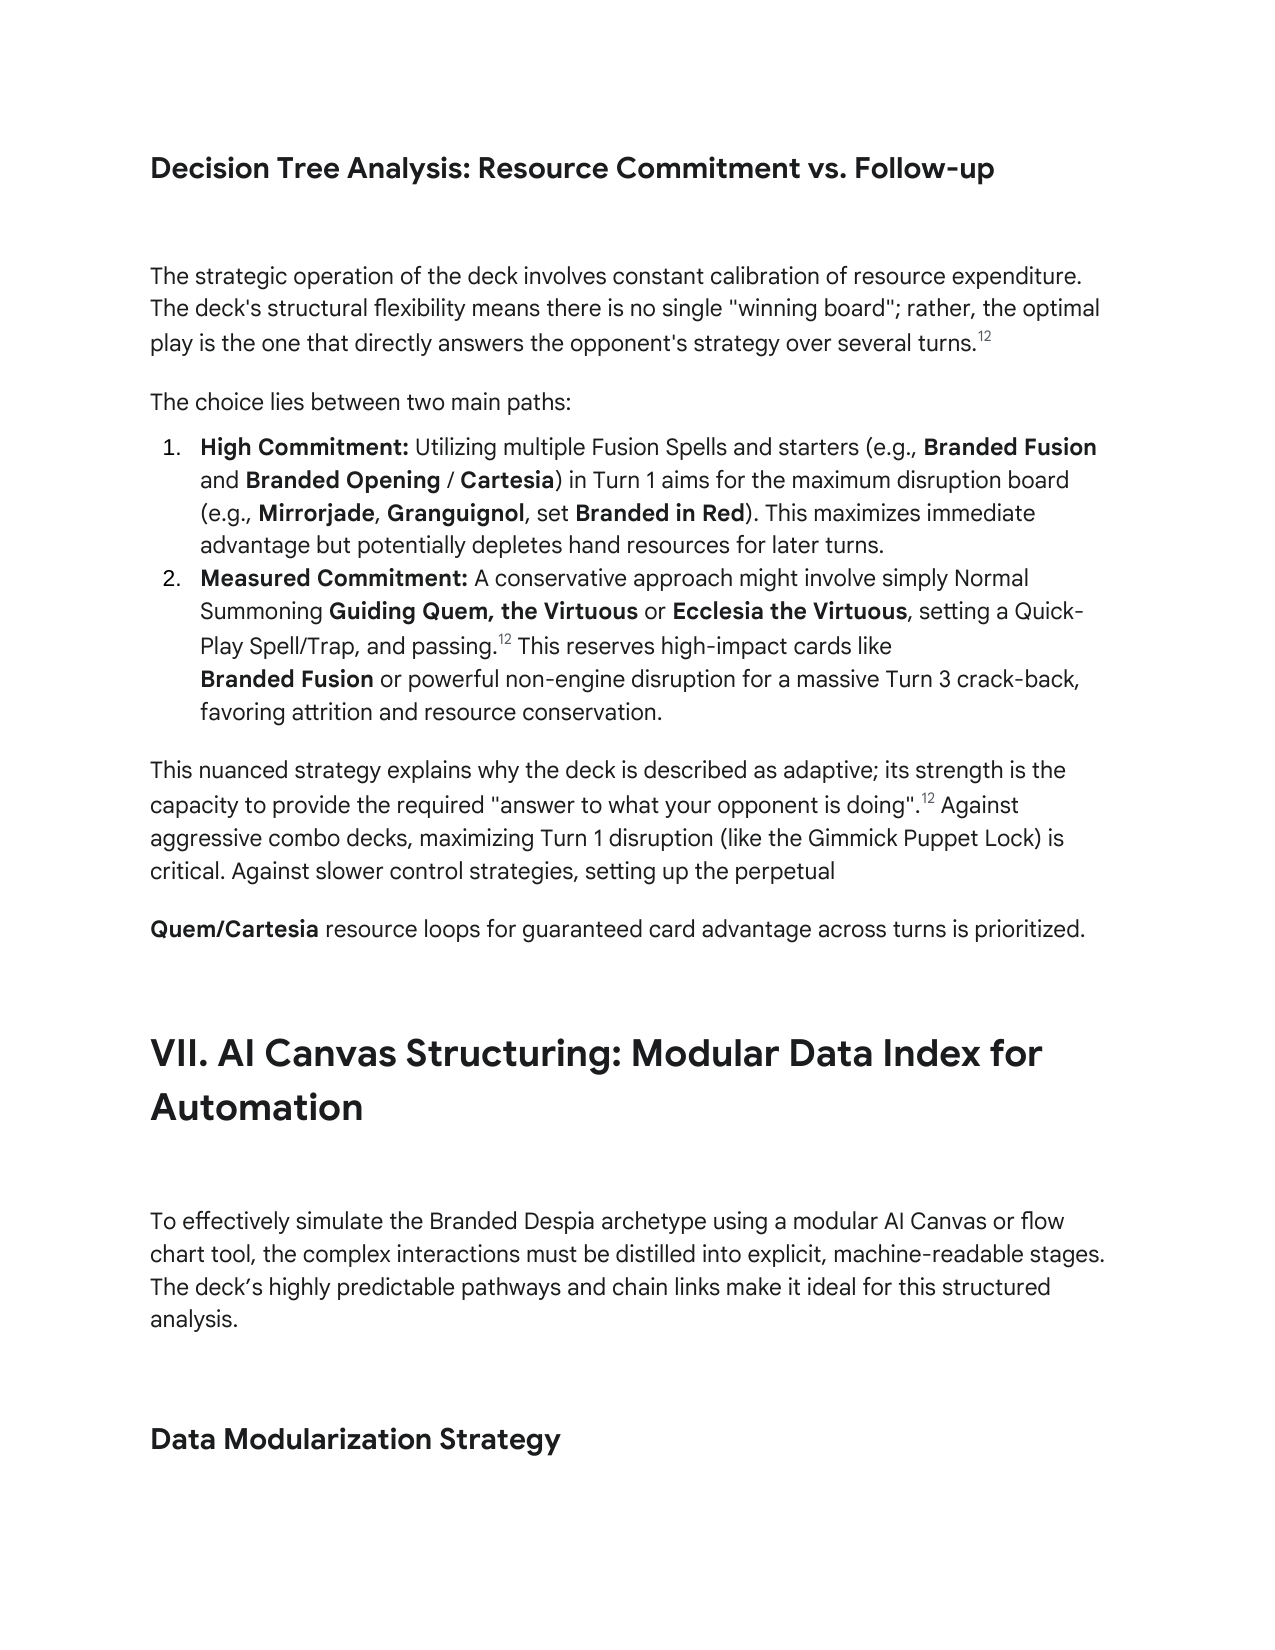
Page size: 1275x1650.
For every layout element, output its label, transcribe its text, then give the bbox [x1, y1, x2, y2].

list Measured Commitment: A conservative approach might involve simply Normal Summoning Guiding Quem, the Virtuous or Ecclesia the Virtuous, setting a Quick-Play Spell/Trap, and passing.12 This reserves high-impact cards like Branded Fusion or powerful non-engine disruption for a massive Turn 3 crack-back, favoring attrition and resource conservation. [162, 564, 1125, 727]
text Quem/Cartesia resource loops for guaranteed card advantage across turns is prioritized. [150, 915, 1125, 944]
text The choice lies between two main paths: [150, 388, 1125, 417]
subtitle Decision Tree Analysis: Resource Commitment vs. Follow-up [150, 150, 1125, 187]
subtitle VII. AI Canvas Structuring: Modular Data Index for Automation [150, 1030, 1125, 1131]
subtitle Data Modularization Strategy [150, 1421, 1125, 1458]
list High Commitment: Utilizing multiple Fusion Spells and starters (e.g., Branded Fusion and Branded Opening / Cartesia) in Turn 1 aims for the maximum disruption board (e.g., Mirrorjade, Granguignol, set Branded in Red). This maximizes immediate advantage but potentially depletes hand resources for later turns. [162, 434, 1125, 561]
text The strategic operation of the deck involves constant calibration of resource expenditure. The deck's structural flexibility means there is no single "winning board"; rather, the optimal play is the one that directly answers the opponent's strategy over several turns.12 [150, 262, 1125, 359]
text To effectively simulate the Branded Despia archetype using a modular AI Canvas or flow chart tool, the complex interactions must be distilled into explicit, machine-readable stages. The deck’s highly predictable pathways and chain links make it ideal for this structured analysis. [150, 1208, 1125, 1334]
text This nuanced strategy explains why the deck is described as adaptive; its strength is the capacity to provide the required "answer to what your opponent is doing".12 Against aggressive combo decks, maximizing Turn 1 disruption (like the Gimmick Puppet Lock) is critical. Against slower control strategies, setting up the perpetual [150, 756, 1125, 886]
